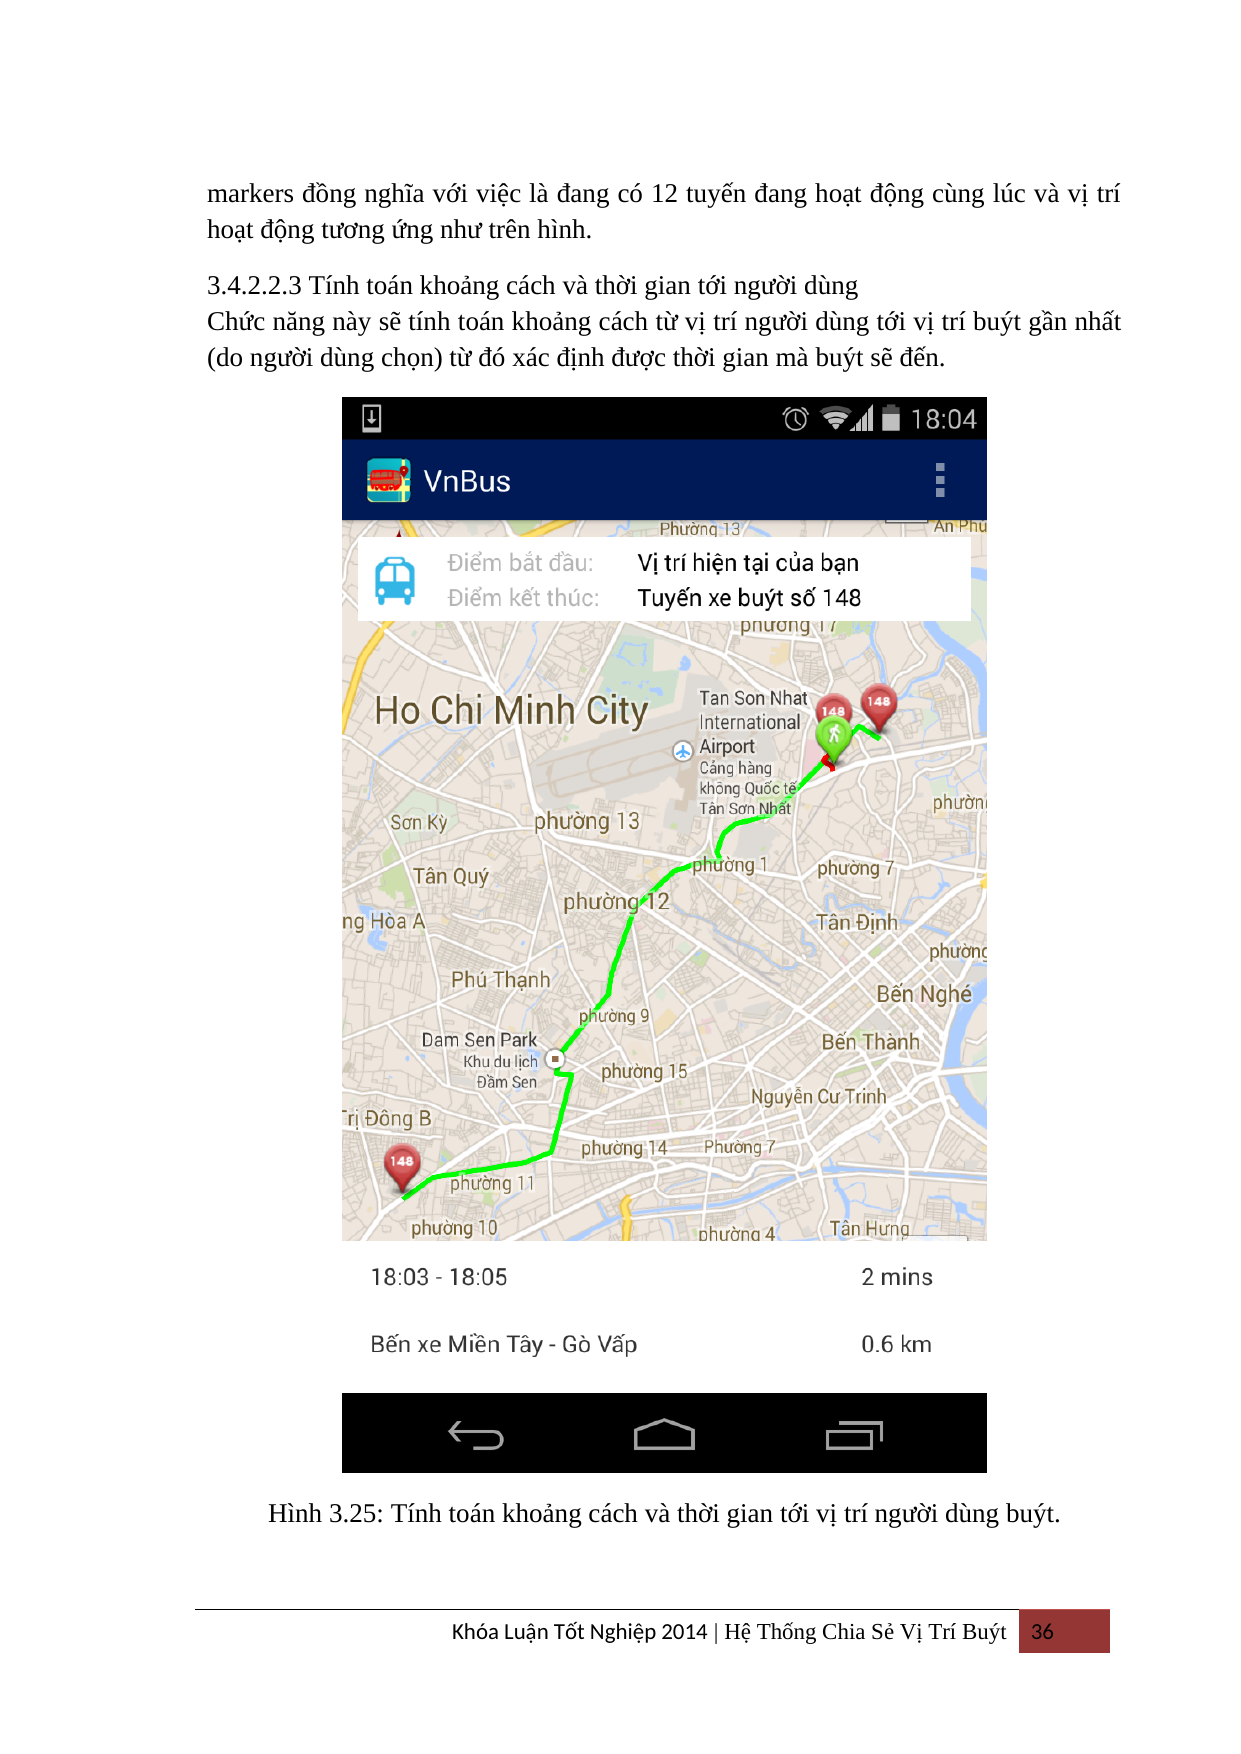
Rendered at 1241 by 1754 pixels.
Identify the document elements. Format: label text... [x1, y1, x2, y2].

text Chức năng này sẽ tính toán khoảng cách từ vị trí người dùng tới vị trí buýt gần nhất (do người dùng chọn) từ đó xác định được thời gian mà buýt sẽ đến. [207, 305, 1122, 372]
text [207, 177, 1122, 244]
picture [342, 397, 987, 1473]
subtitle Tính toán khoảng cách và thời gian tới người dùng [207, 269, 1122, 301]
